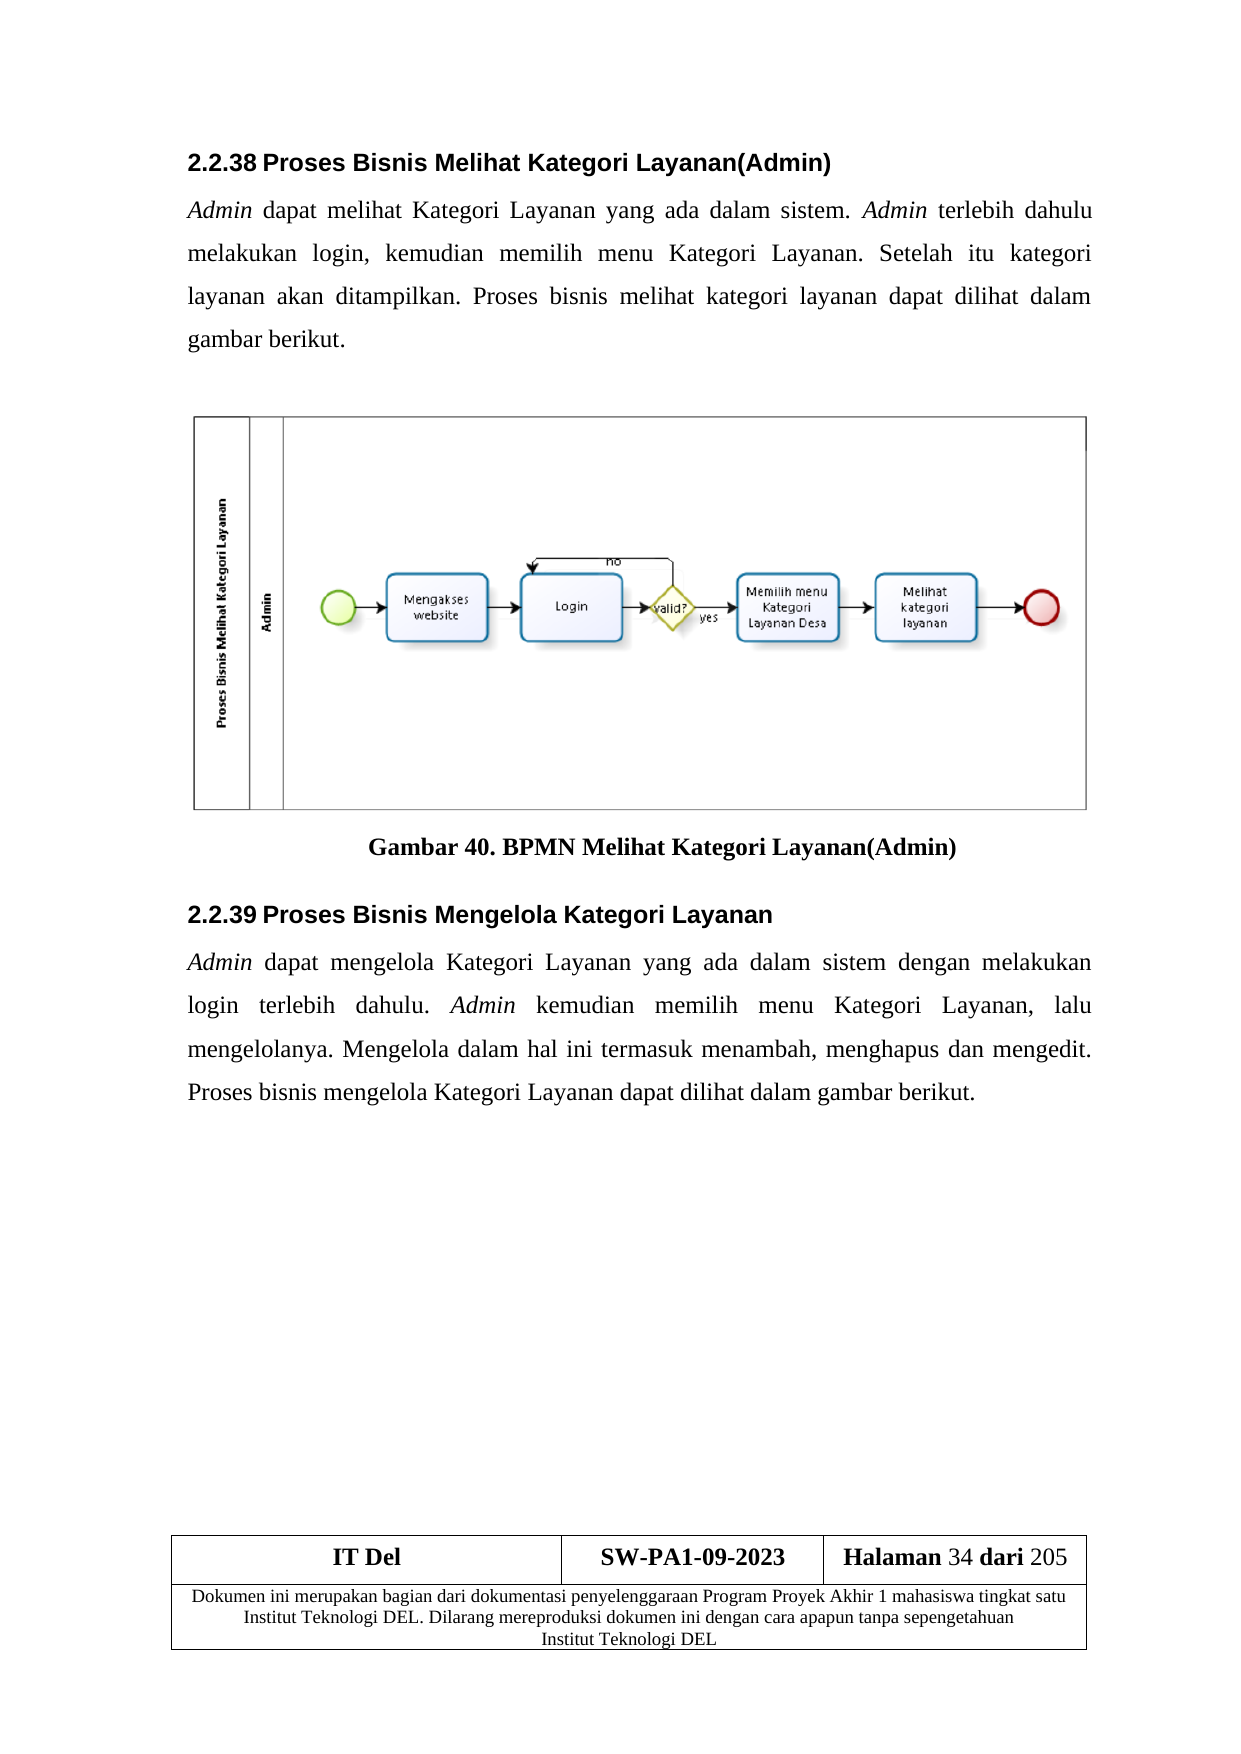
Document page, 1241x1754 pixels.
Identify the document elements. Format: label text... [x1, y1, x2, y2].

subtitle Proses Bisnis Mengelola Kategori Layanan [187, 900, 1092, 929]
picture [187, 410, 1093, 818]
text Gambar 40. BPMN Melihat Kategori Layanan(Admin) [232, 832, 1092, 861]
subtitle Proses Bisnis Melihat Kategori Layanan(Admin) [187, 148, 1092, 176]
text Admin dapat melihat Kategori Layanan yang ada dalam sistem. Admin terlebih dahulu melakukan login, kemudian memilih menu Kategori Layanan. Setelah itu kategori layanan akan ditampilkan. Proses bisnis melihat kategori layanan dapat dilihat dalam gambar berikut. [187, 195, 1092, 353]
text Admin dapat mengelola Kategori Layanan yang ada dalam sistem dengan melakukan login terlebih dahulu. Admin kemudian memilih menu Kategori Layanan, lalu mengelolanya. Mengelola dalam hal ini termasuk menambah, menghapus dan mengedit. Proses bisnis mengelola Kategori Layanan dapat dilihat dalam gambar berikut. [187, 947, 1092, 1106]
